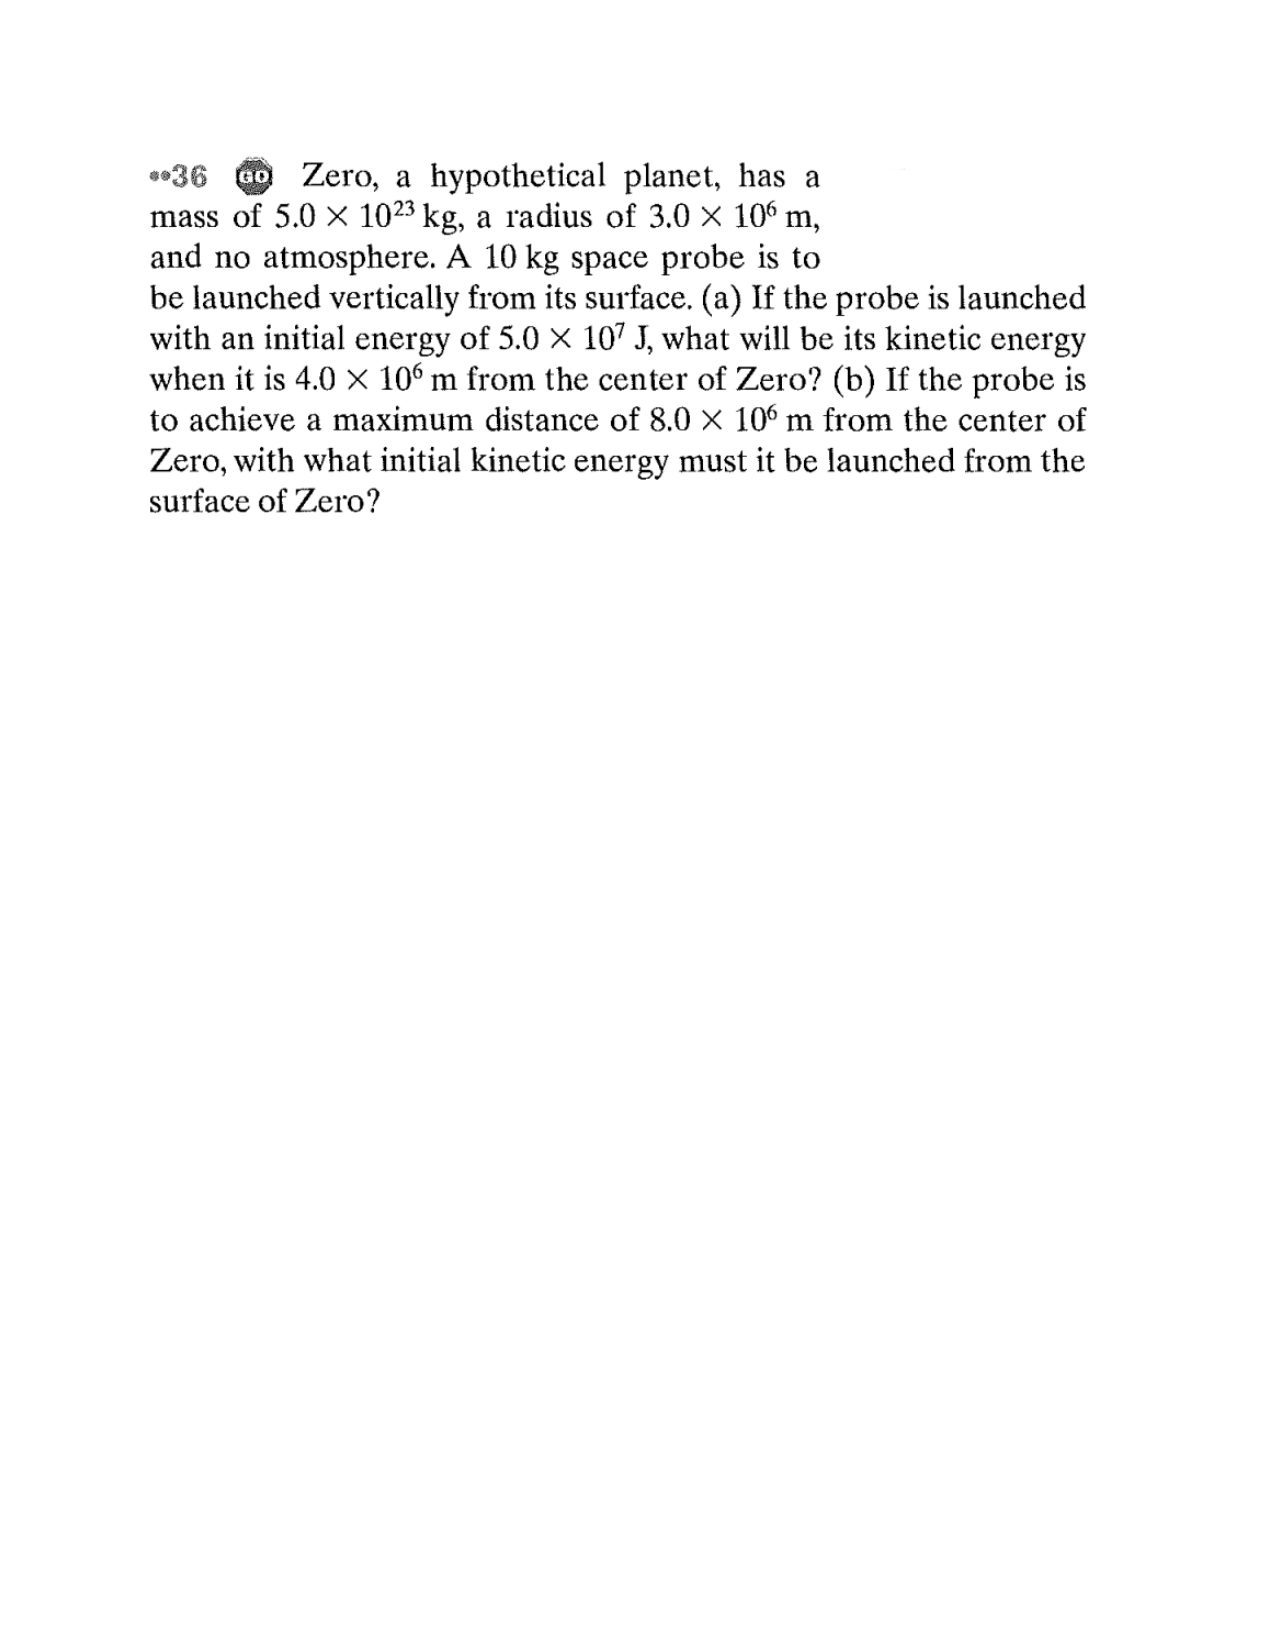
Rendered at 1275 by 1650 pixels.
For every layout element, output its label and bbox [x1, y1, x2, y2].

picture [135, 150, 1110, 536]
